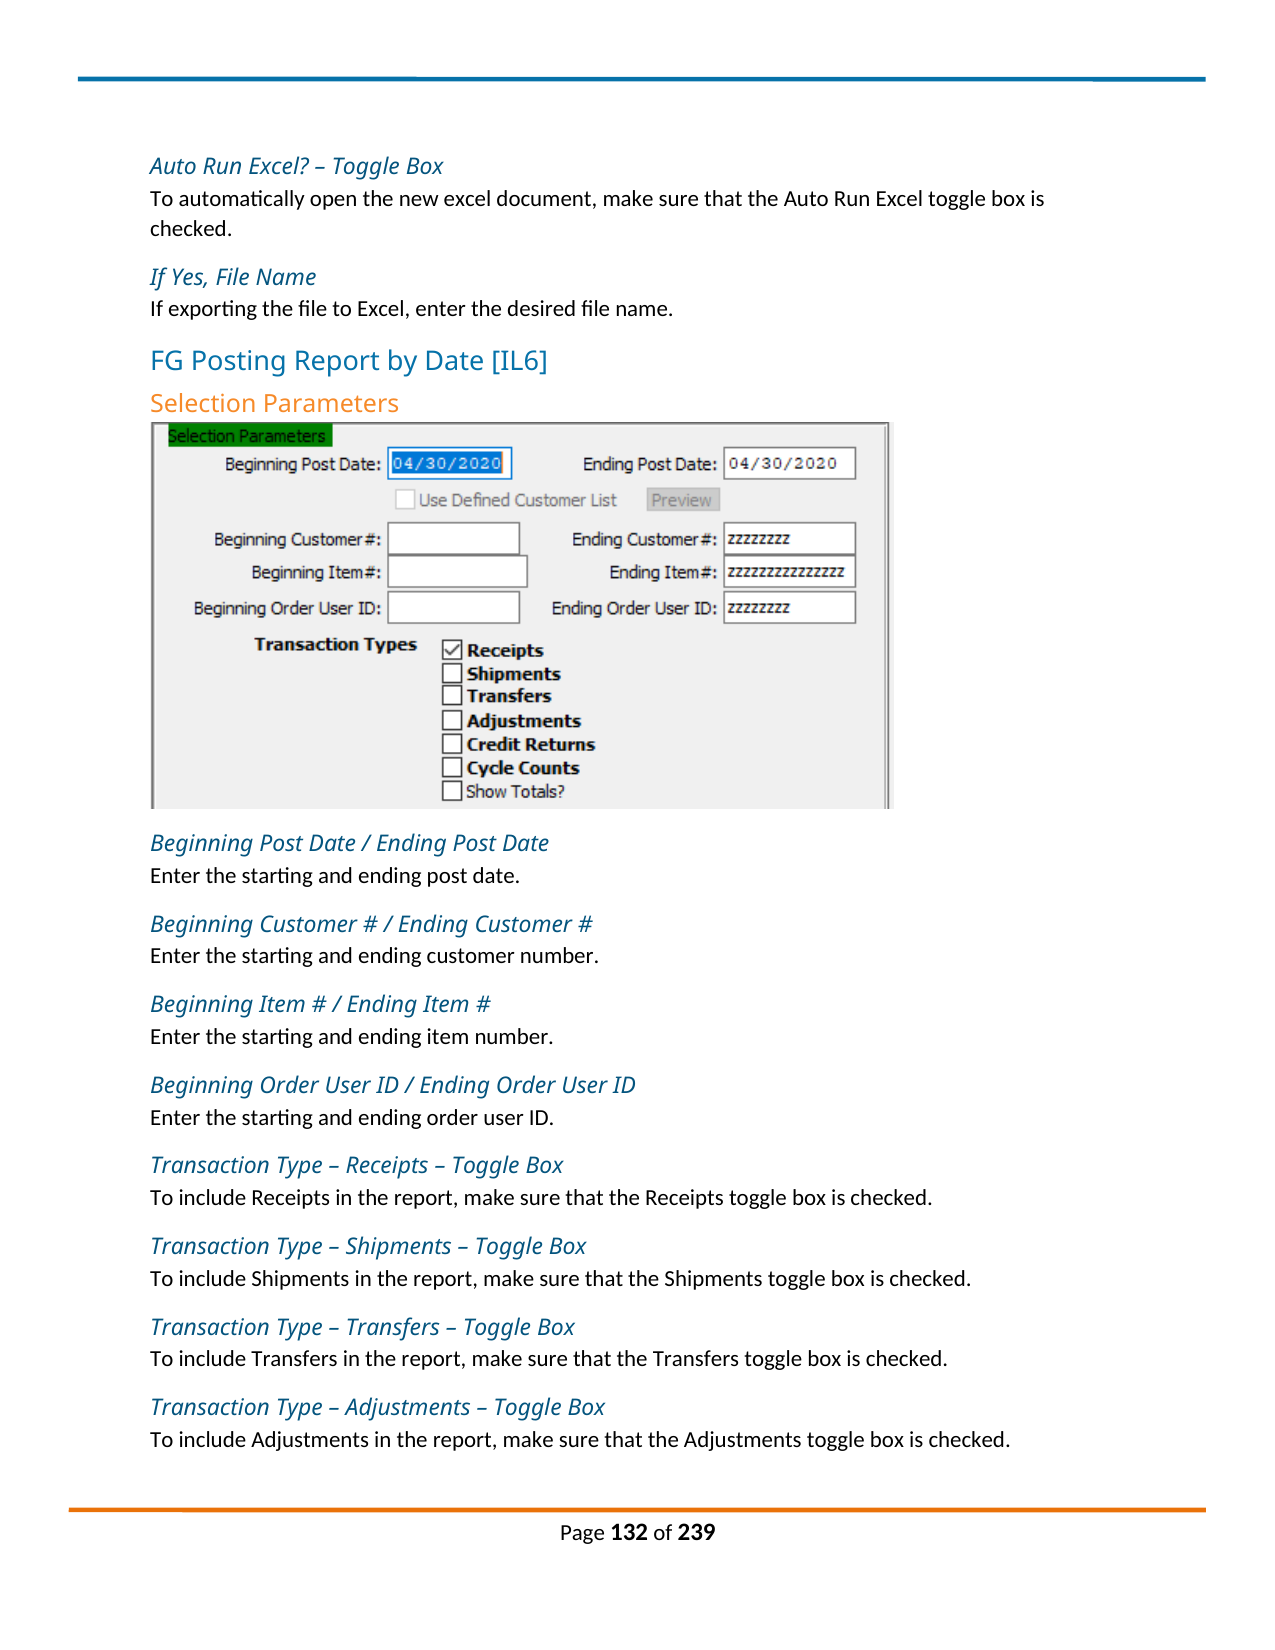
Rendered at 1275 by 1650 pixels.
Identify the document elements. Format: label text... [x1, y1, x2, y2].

subtitle Transaction Type – Transfers – Toggle Box [150, 1311, 1125, 1342]
text To include Transfers in the report, make sure that the Transfers toggle box is checked. [150, 1344, 1125, 1372]
subtitle Transaction Type – Adjustments – Toggle Box [150, 1391, 1125, 1423]
subtitle Selection Parameters [150, 385, 1125, 419]
text Enter the starting and ending order user ID. [150, 1103, 1125, 1131]
text To include Shipments in the report, make sure that the Shipments toggle box is checked. [150, 1264, 1125, 1292]
subtitle Beginning Item # / Ending Item # [150, 988, 1125, 1019]
text To include Receipts in the report, make sure that the Receipts toggle box is checked. [150, 1183, 1125, 1211]
subtitle Transaction Type – Shipments – Toggle Box [150, 1230, 1125, 1261]
subtitle Beginning Post Date / Ending Post Date [150, 827, 1125, 858]
subtitle Transaction Type – Receipts – Toggle Box [150, 1149, 1125, 1181]
text Enter the starting and ending customer number. [150, 941, 1125, 969]
text Enter the starting and ending item number. [150, 1022, 1125, 1050]
subtitle Auto Run Excel? – Toggle Box [150, 150, 1125, 181]
text Enter the starting and ending post date. [150, 861, 1125, 889]
subtitle Beginning Customer # / Ending Customer # [150, 908, 1125, 939]
subtitle FG Posting Report by Date [IL6] [150, 341, 1125, 378]
subtitle If Yes, File Name [150, 261, 1125, 292]
text To include Adjustments in the report, make sure that the Adjustments toggle box is checked. [150, 1425, 1125, 1453]
text To automatically open the new excel document, make sure that the Auto Run Excel toggle box is checked. [150, 184, 1125, 242]
text If exporting the file to Excel, enter the desired file name. [150, 294, 1125, 323]
picture [150, 422, 894, 809]
subtitle Beginning Order User ID / Ending Order User ID [150, 1069, 1125, 1100]
